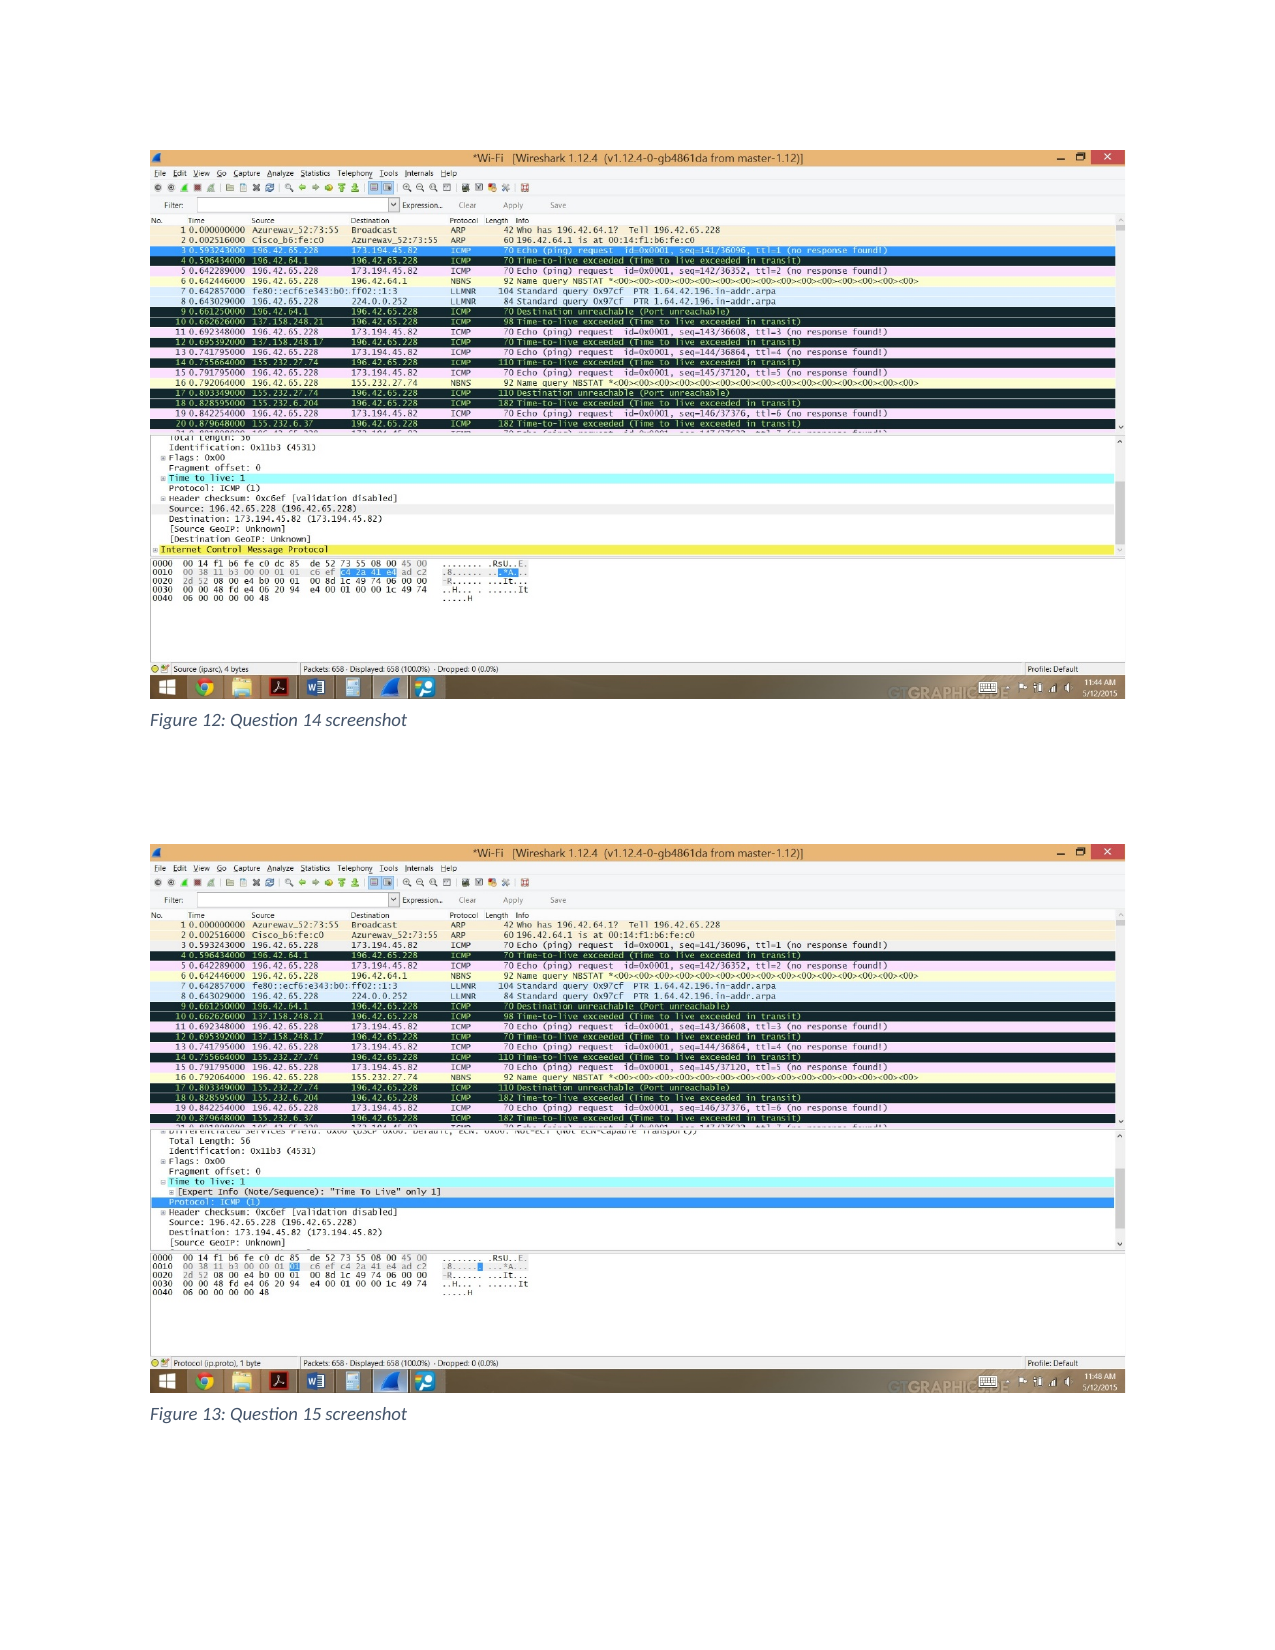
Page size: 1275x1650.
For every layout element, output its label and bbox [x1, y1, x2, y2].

picture [150, 150, 1125, 699]
picture [150, 844, 1125, 1393]
